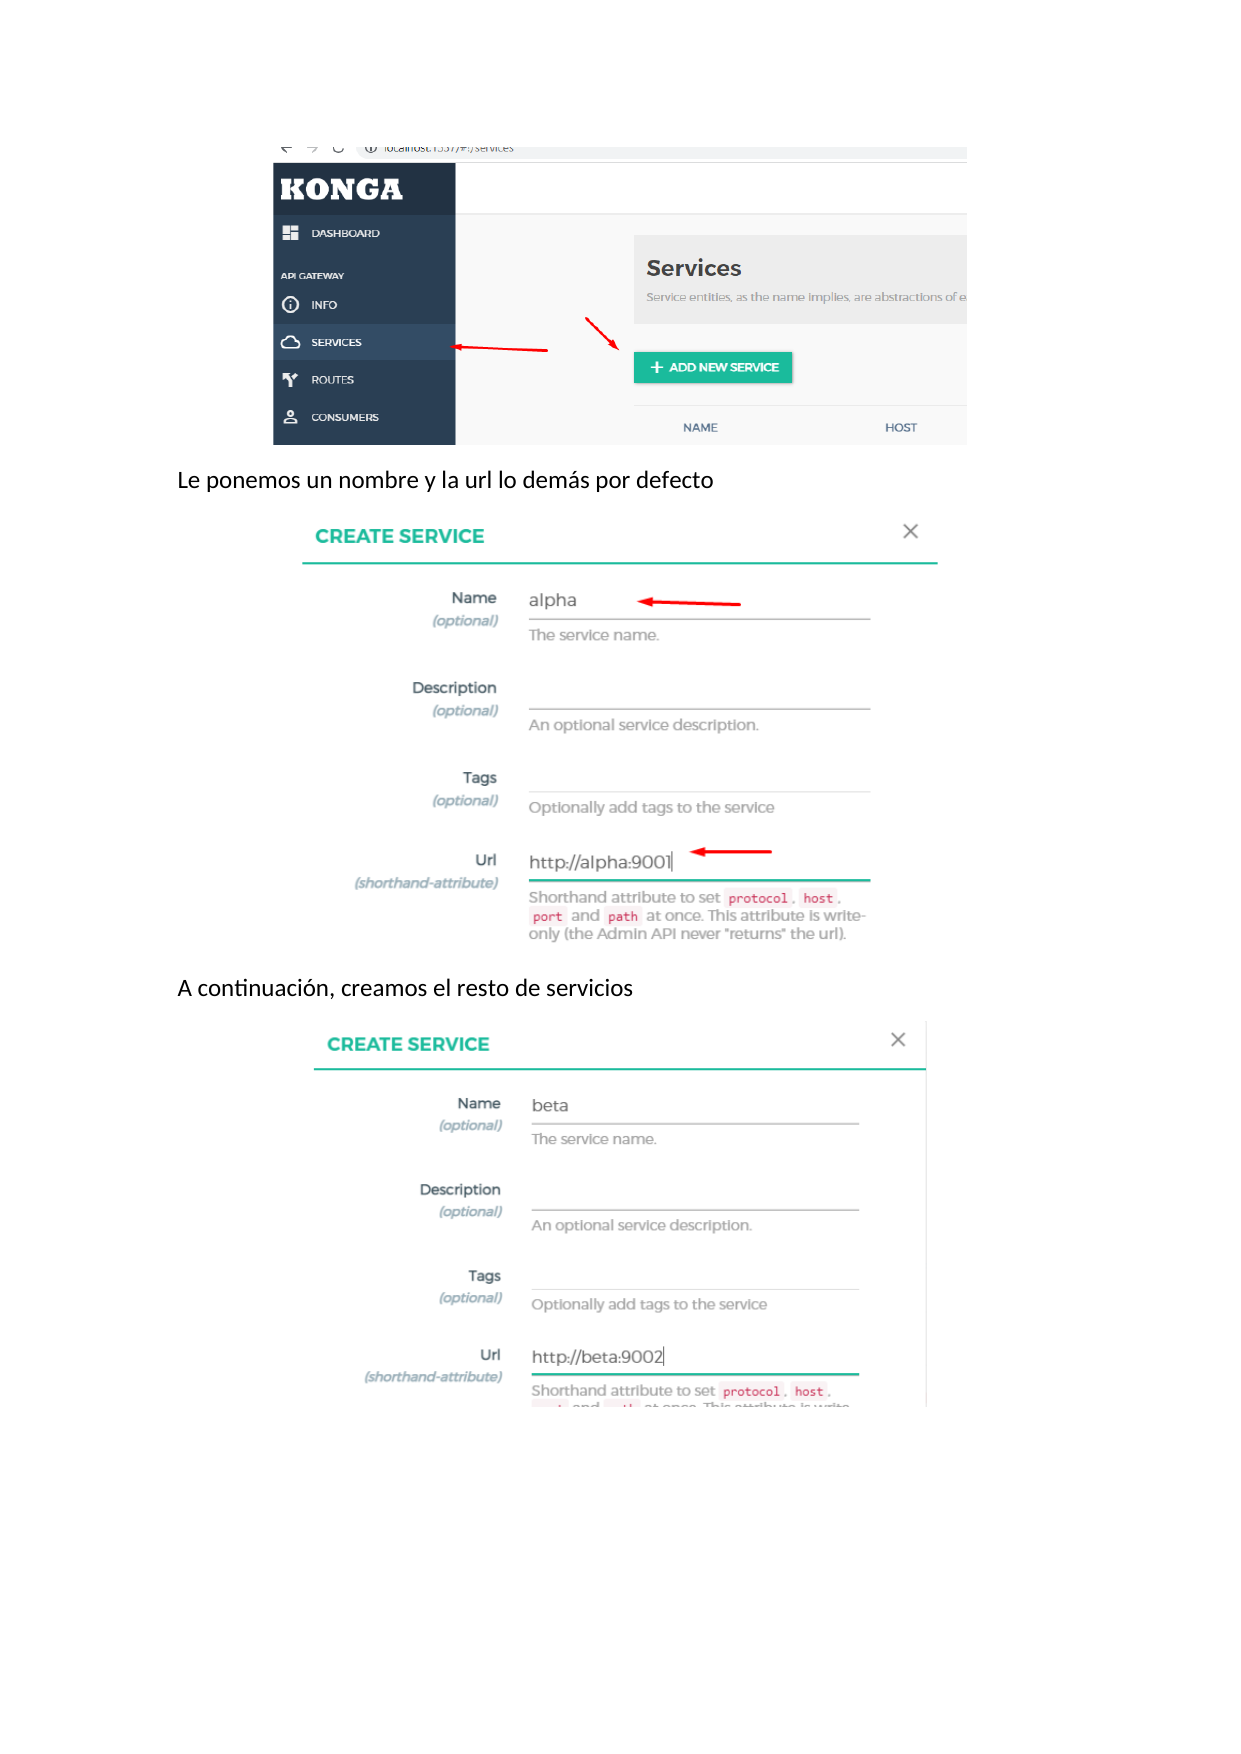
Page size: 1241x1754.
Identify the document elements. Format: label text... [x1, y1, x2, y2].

text Le ponemos un nombre y la url lo demás por defecto [177, 464, 1063, 494]
text A continuación, creamos el resto de servicios [177, 972, 1063, 1002]
picture [302, 513, 938, 953]
picture [273, 147, 967, 445]
picture [313, 1021, 927, 1407]
